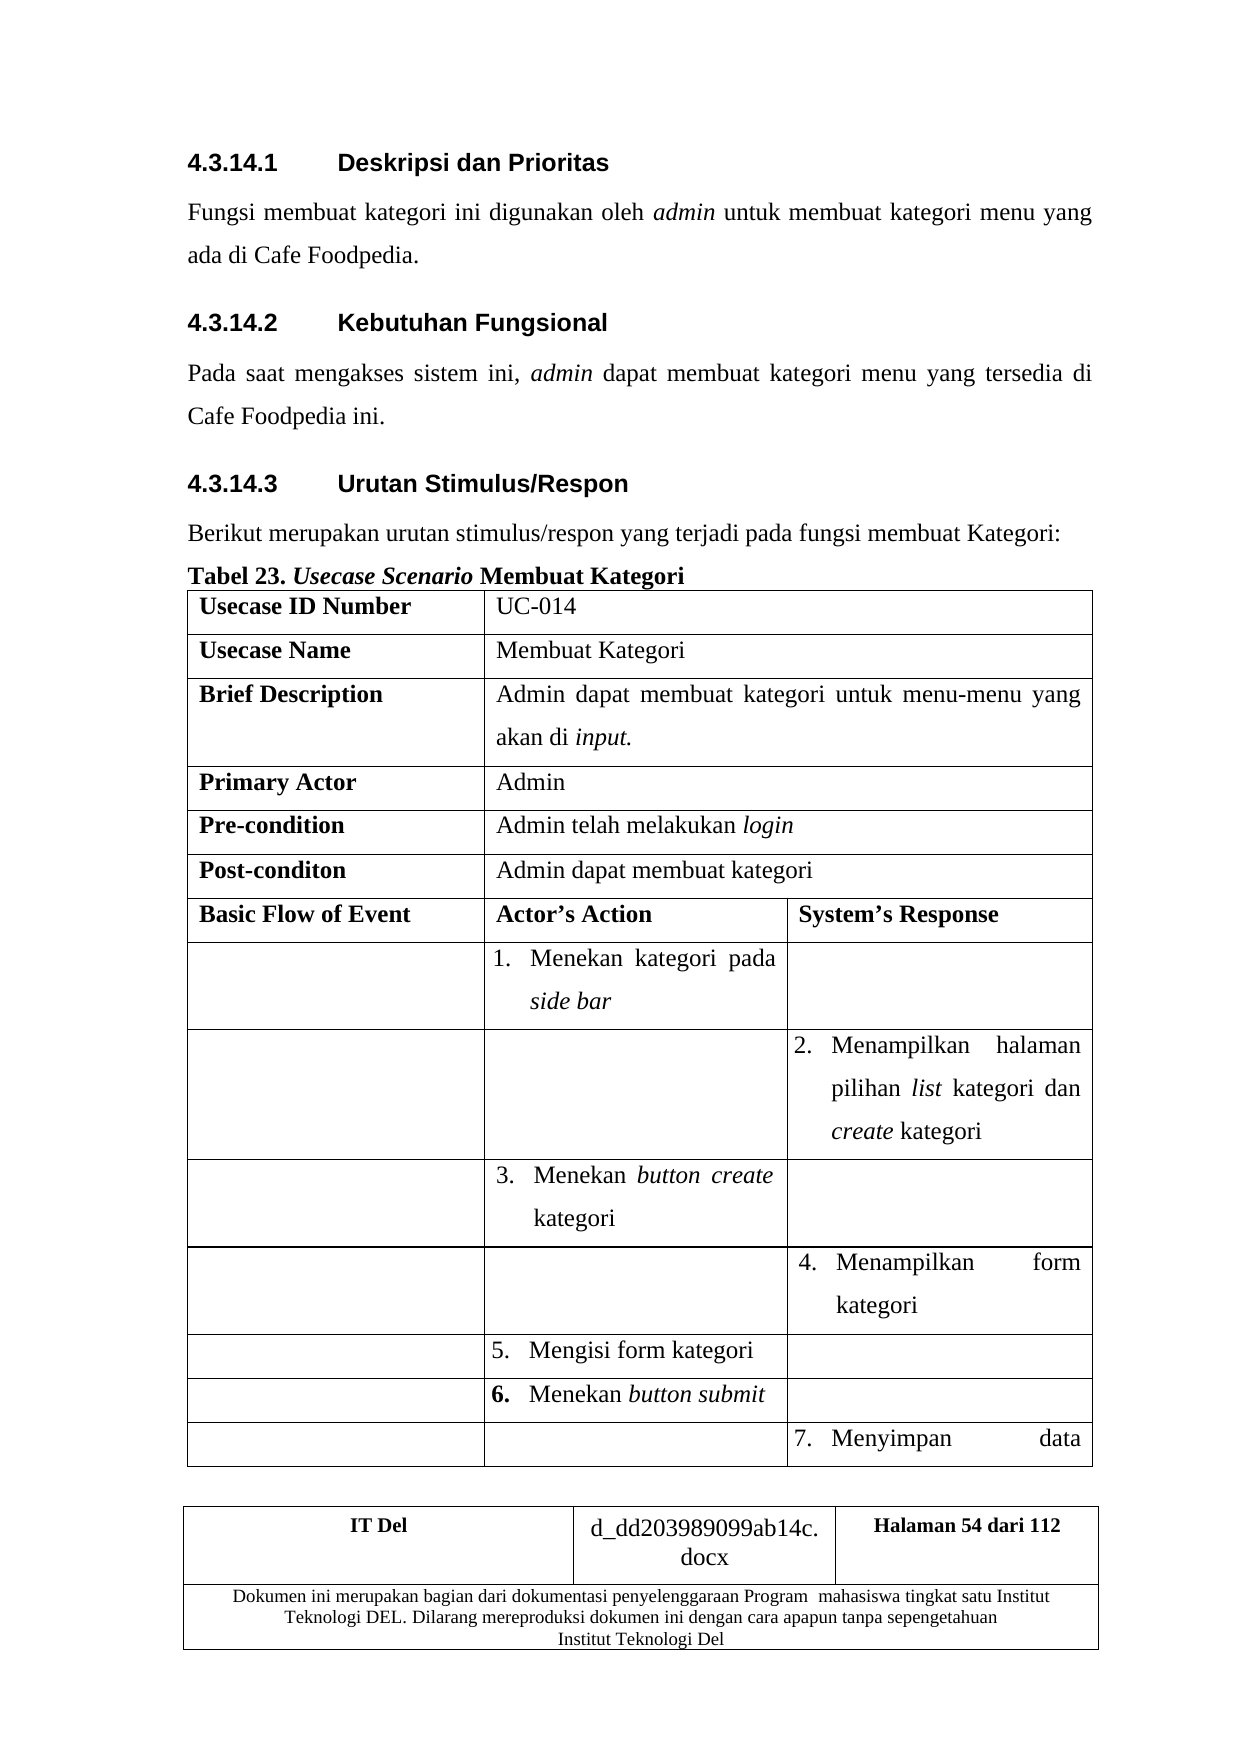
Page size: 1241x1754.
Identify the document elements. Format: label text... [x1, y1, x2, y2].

table_cell Primary Actor [188, 767, 484, 809]
subtitle Urutan Stimulus/Respon [187, 469, 1092, 498]
table_cell [485, 1030, 787, 1159]
table_cell [188, 1248, 484, 1334]
table_cell Admin telah melakukan login [485, 811, 1092, 854]
text Fungsi membuat kategori ini digunakan oleh admin untuk membuat kategori menu yang ada di Cafe Foodpedia. [187, 197, 1092, 269]
table_cell Admin dapat membuat kategori untuk menu-menu yang akan di input. [485, 679, 1092, 766]
table_cell Menekan button submit [485, 1379, 787, 1422]
table_cell Admin dapat membuat kategori [485, 855, 1092, 898]
text Berikut merupakan urutan stimulus/respon yang terjadi pada fungsi membuat Kategori: [187, 518, 1092, 547]
text Pada saat mengakses sistem ini, admin dapat membuat kategori menu yang tersedia di Cafe Foodpedia ini. [187, 358, 1092, 429]
subtitle Kebutuhan Fungsional [187, 308, 1092, 337]
table_cell [788, 1379, 1092, 1422]
table_cell Menampilkan form kategori [788, 1248, 1092, 1334]
table_cell Menekan button create kategori [485, 1160, 787, 1246]
table_cell Usecase Name [188, 635, 484, 678]
table_cell Admin [485, 767, 1092, 809]
table_cell [188, 1160, 484, 1246]
table_cell Post-conditon [188, 855, 484, 898]
table_cell Membuat Kategori [485, 635, 1092, 678]
table_cell [188, 1379, 484, 1422]
table_cell Menekan kategori pada side bar [485, 943, 787, 1029]
table_cell Actor’s Action [485, 899, 787, 942]
table_cell Mengisi form kategori [485, 1335, 787, 1378]
table_cell [788, 1160, 1092, 1246]
table_cell [485, 1248, 787, 1334]
table_cell Menampilkan halaman pilihan list kategori dan create kategori [788, 1030, 1092, 1159]
table_header UC-014 [485, 591, 1092, 634]
table_cell [788, 943, 1092, 1029]
subtitle Deskripsi dan Prioritas [187, 148, 1092, 176]
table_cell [788, 1423, 1092, 1466]
table_cell [188, 943, 484, 1029]
table_cell [188, 1423, 484, 1466]
table_cell Brief Description [188, 679, 484, 766]
table_header Usecase ID Number [188, 591, 484, 634]
table_cell System’s Response [788, 899, 1092, 942]
table_cell [485, 1423, 787, 1466]
table_cell Basic Flow of Event [188, 899, 484, 942]
table_cell [188, 1335, 484, 1378]
table_cell [188, 1030, 484, 1159]
text Tabel 23. Usecase Scenario Membuat Kategori [187, 561, 1092, 590]
table_cell [788, 1335, 1092, 1378]
table_cell Pre-condition [188, 811, 484, 854]
